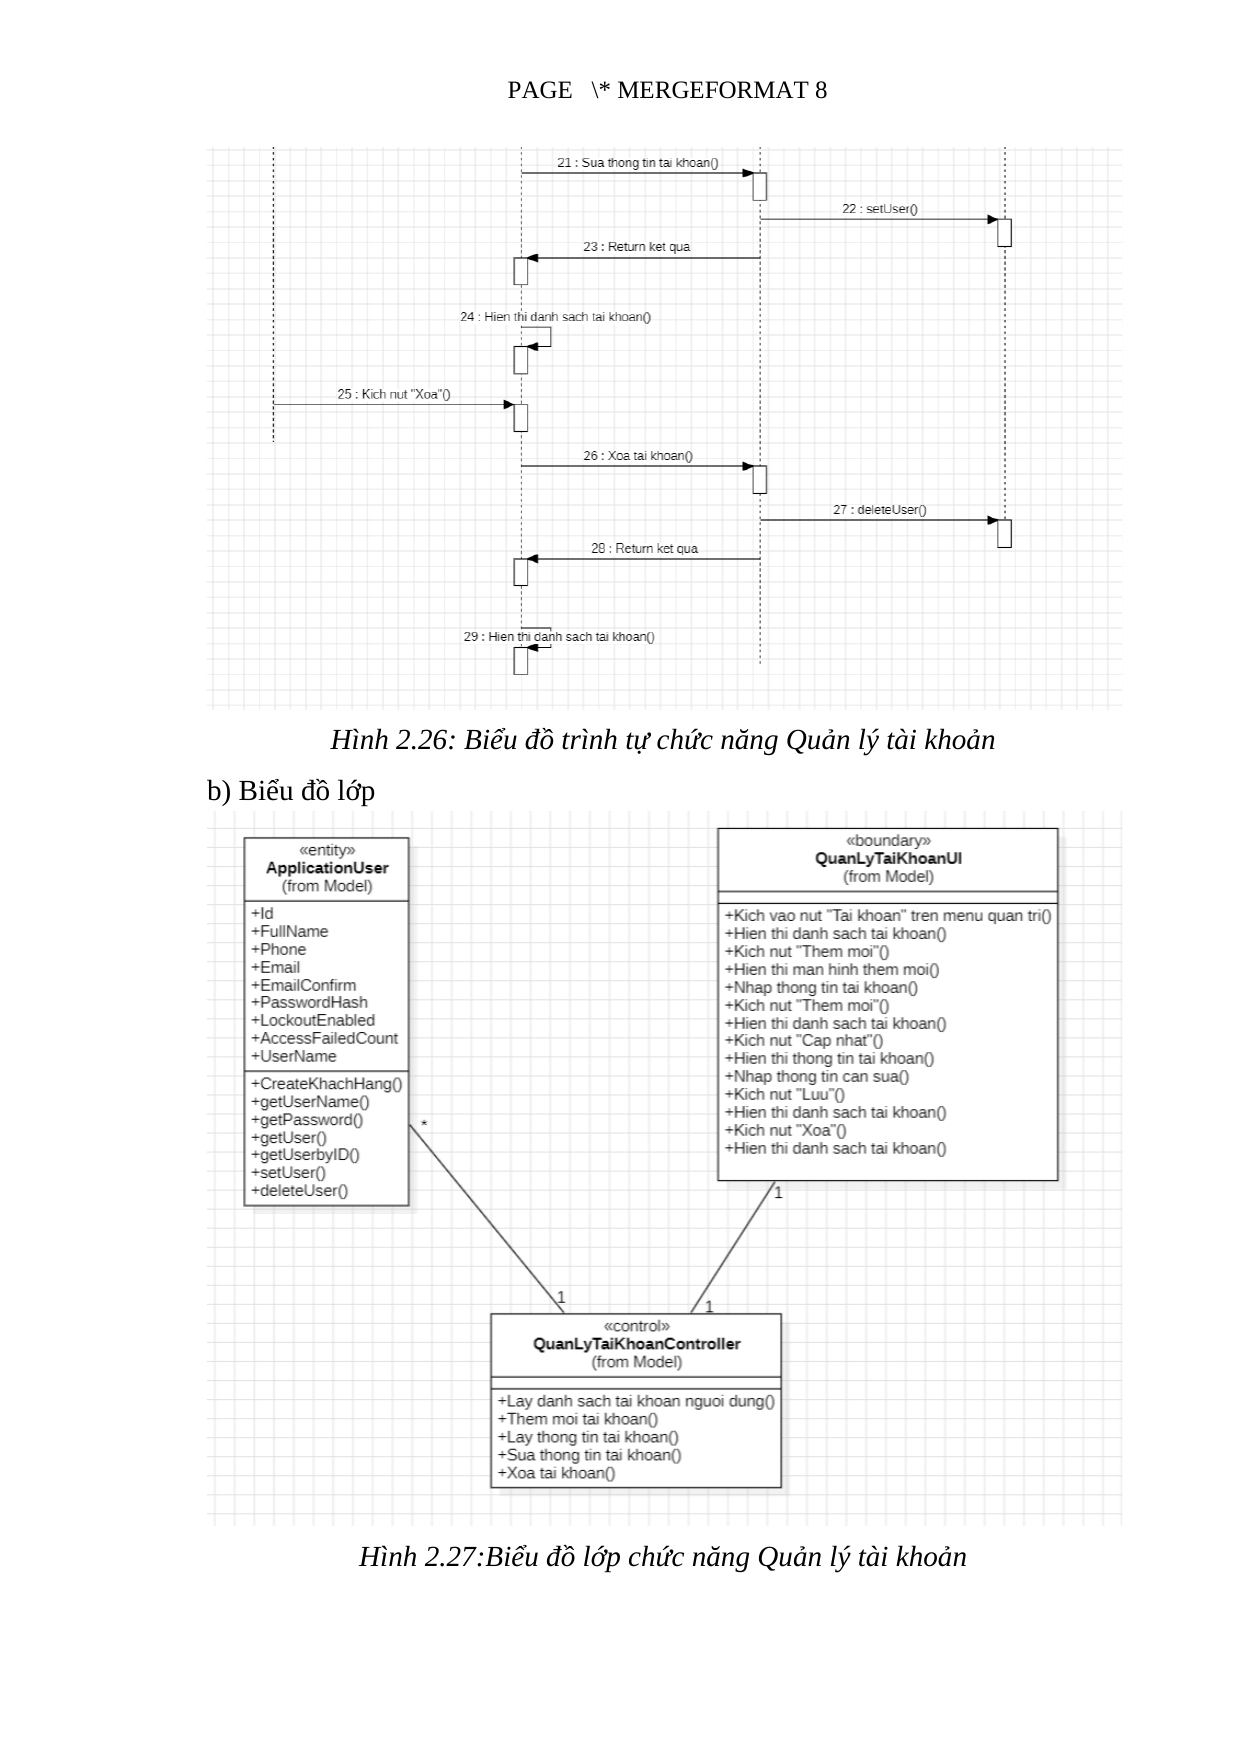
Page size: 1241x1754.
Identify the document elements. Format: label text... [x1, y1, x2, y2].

text b) Biểu đồ lớp [207, 773, 1122, 806]
text Hình 2.27:Biểu đồ lớp chức năng Quản lý tài khoản [207, 1539, 1122, 1572]
picture [206, 811, 1123, 1526]
picture [206, 147, 1123, 710]
text Hình 2.26: Biểu đồ trình tự chức năng Quản lý tài khoản [207, 722, 1122, 756]
